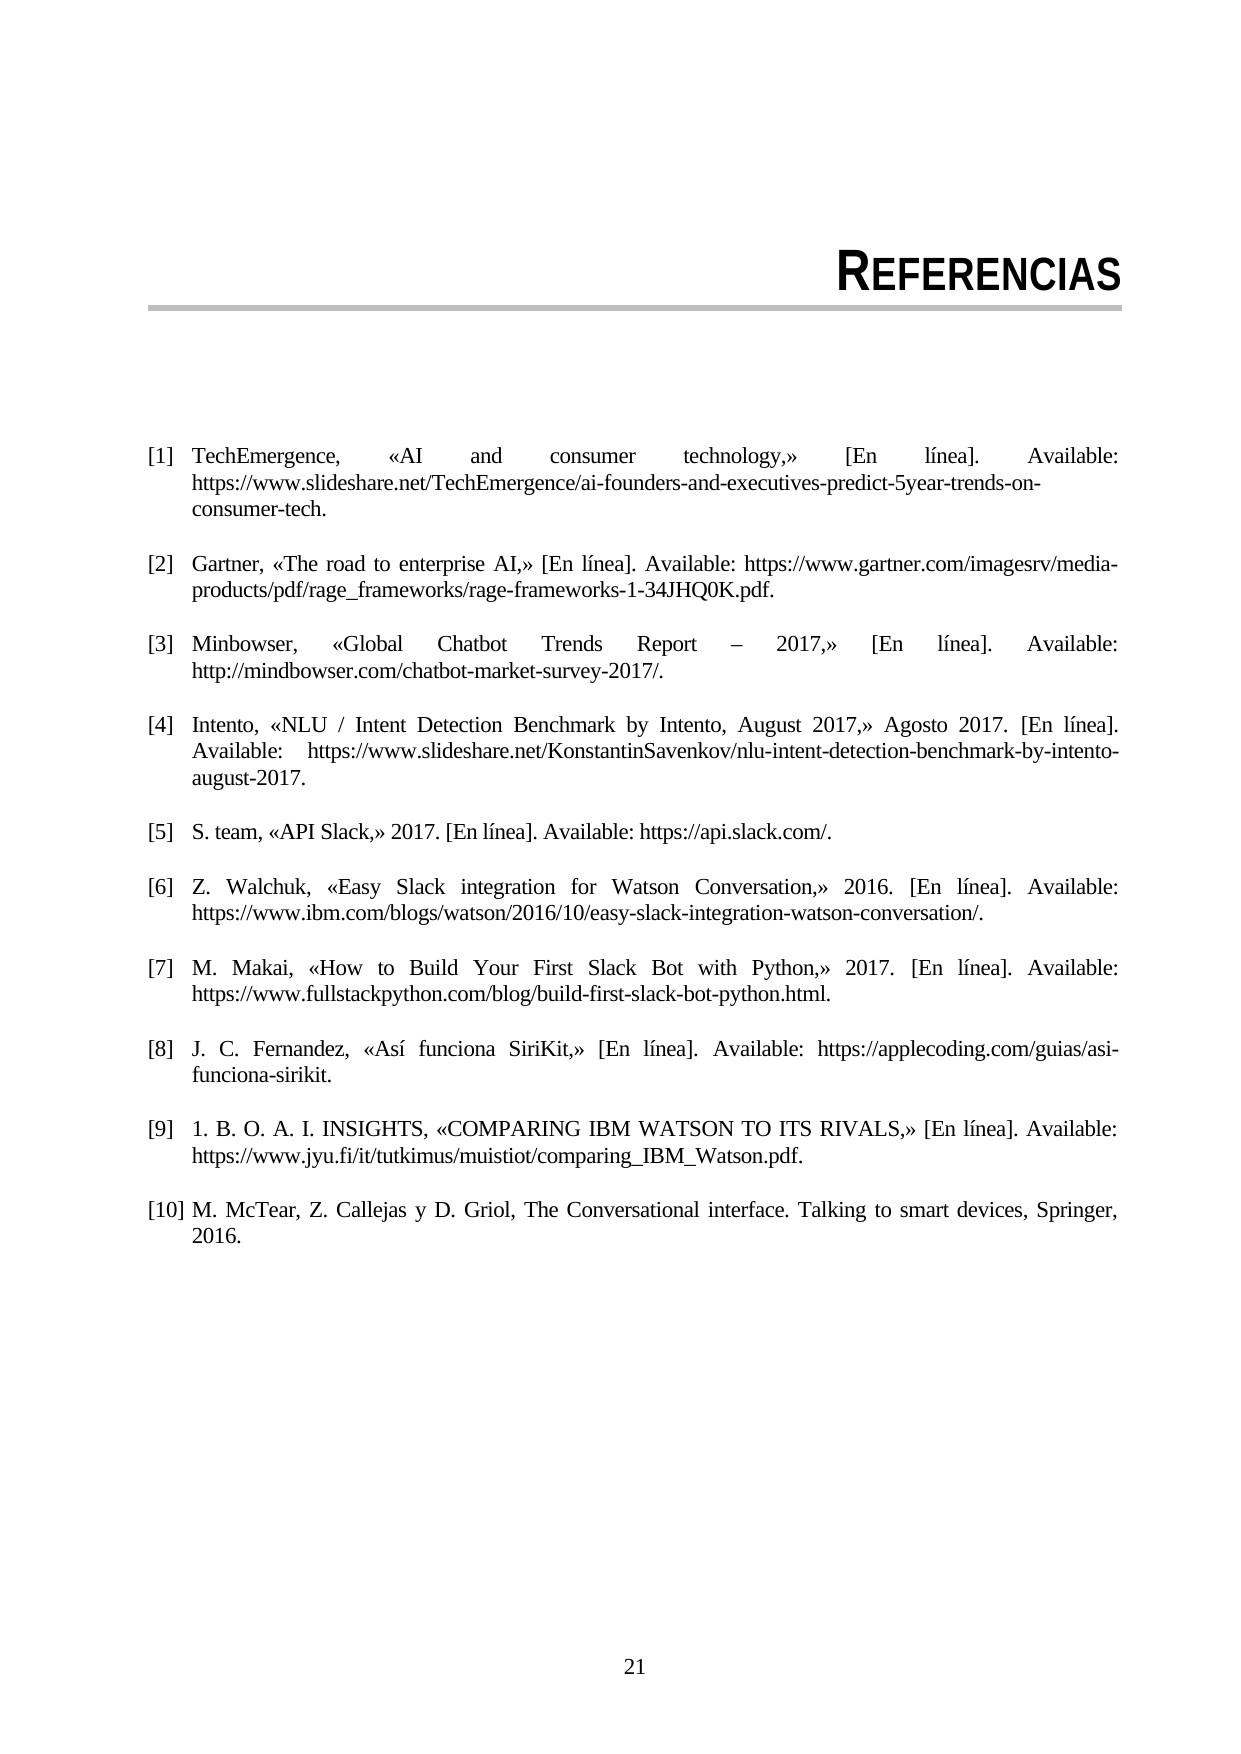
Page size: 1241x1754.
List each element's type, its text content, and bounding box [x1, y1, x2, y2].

subtitle Referencias [148, 236, 1122, 305]
